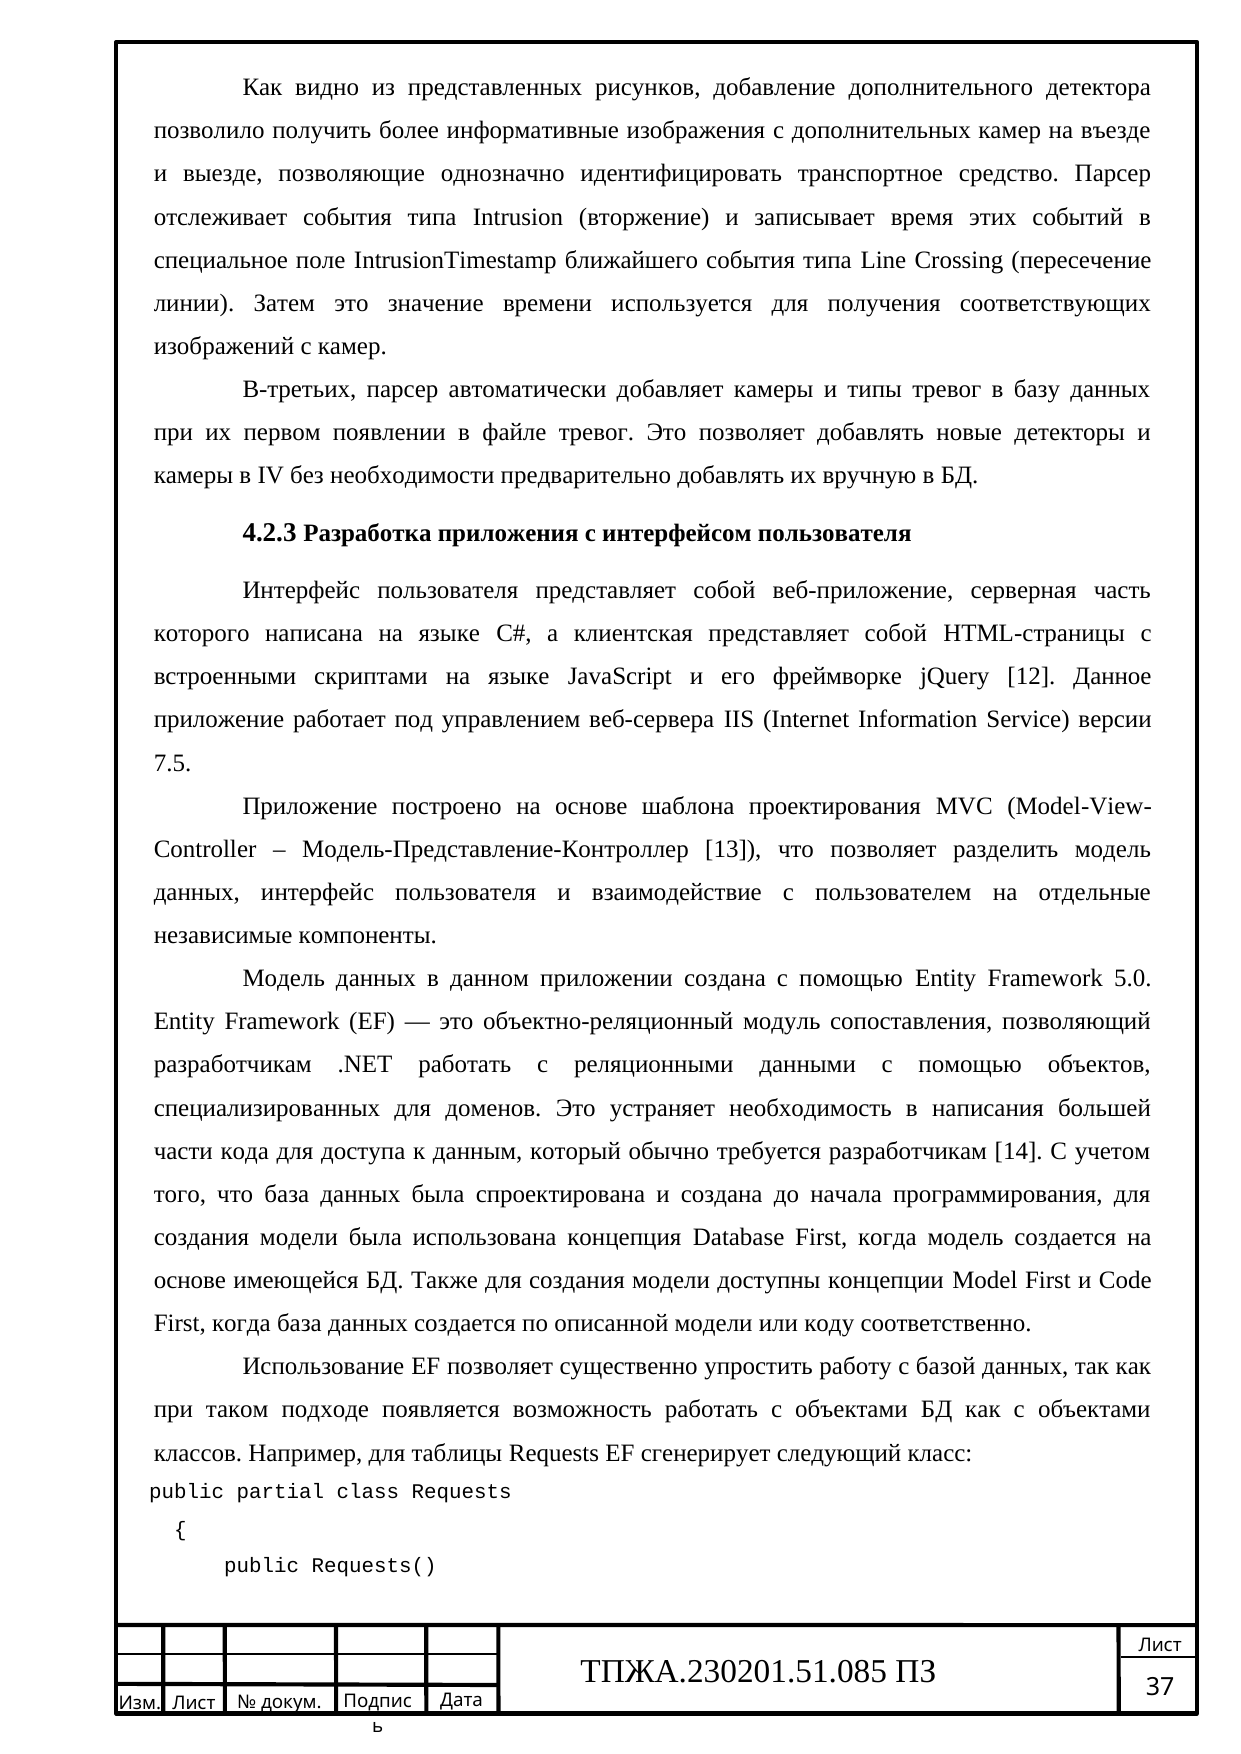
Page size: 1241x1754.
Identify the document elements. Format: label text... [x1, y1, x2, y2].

text public Requests() [124, 1555, 1152, 1578]
text { [124, 1519, 1152, 1543]
text 4.2.3 Разработка приложения с интерфейсом пользователя [153, 516, 1152, 547]
text Модель данных в данном приложении создана с помощью Entity Framework 5.0. Entity Framework (EF) — это объектно-реляционный модуль сопоставления, позволяющий разработчикам .NET работать с реляционными данными с помощью объектов, специализированных для доменов. Это устраняет необходимость в написания большей части кода для доступа к данным, который обычно требуется разработчикам [14]. С учетом того, что база данных была спроектирована и создана до начала программирования, для создания модели была использована концепция Database First, когда модель создается на основе имеющейся БД. Также для создания модели доступны концепции Model First и Code First, когда база данных создается по описанной модели или коду соответственно. [153, 963, 1152, 1337]
text public partial class Requests [124, 1481, 1152, 1504]
text В-третьих, парсер автоматически добавляет камеры и типы тревог в базу данных при их первом появлении в файле тревог. Это позволяет добавлять новые детекторы и камеры в IV без необходимости предварительно добавлять их вручную в БД. [153, 374, 1152, 489]
text Приложение построено на основе шаблона проектирования MVC (Model-View-Controller – Модель-Представление-Контроллер [13]), что позволяет разделить модель данных, интерфейс пользователя и взаимодействие с пользователем на отдельные независимые компоненты. [153, 791, 1152, 949]
text Интерфейс пользователя представляет собой веб-приложение, серверная часть которого написана на языке C#, а клиентская представляет собой HTML-страницы с встроенными скриптами на языке JavaScript и его фреймворке jQuery [12]. Данное приложение работает под управлением веб-сервера IIS (Internet Information Service) версии 7.5. [153, 575, 1152, 776]
text Как видно из представленных рисунков, добавление дополнительного детектора позволило получить более информативные изображения с дополнительных камер на въезде и выезде, позволяющие однозначно идентифицировать транспортное средство. Парсер отслеживает события типа Intrusion (вторжение) и записывает время этих событий в специальное поле IntrusionTimestamp ближайшего события типа Line Crossing (пересечение линии). Затем это значение времени используется для получения соответствующих изображений с камер. [153, 72, 1152, 360]
text Использование EF позволяет существенно упростить работу с базой данных, так как при таком подходе появляется возможность работать с объектами БД как с объектами классов. Например, для таблицы Requests EF сгенерирует следующий класс: [153, 1351, 1152, 1466]
